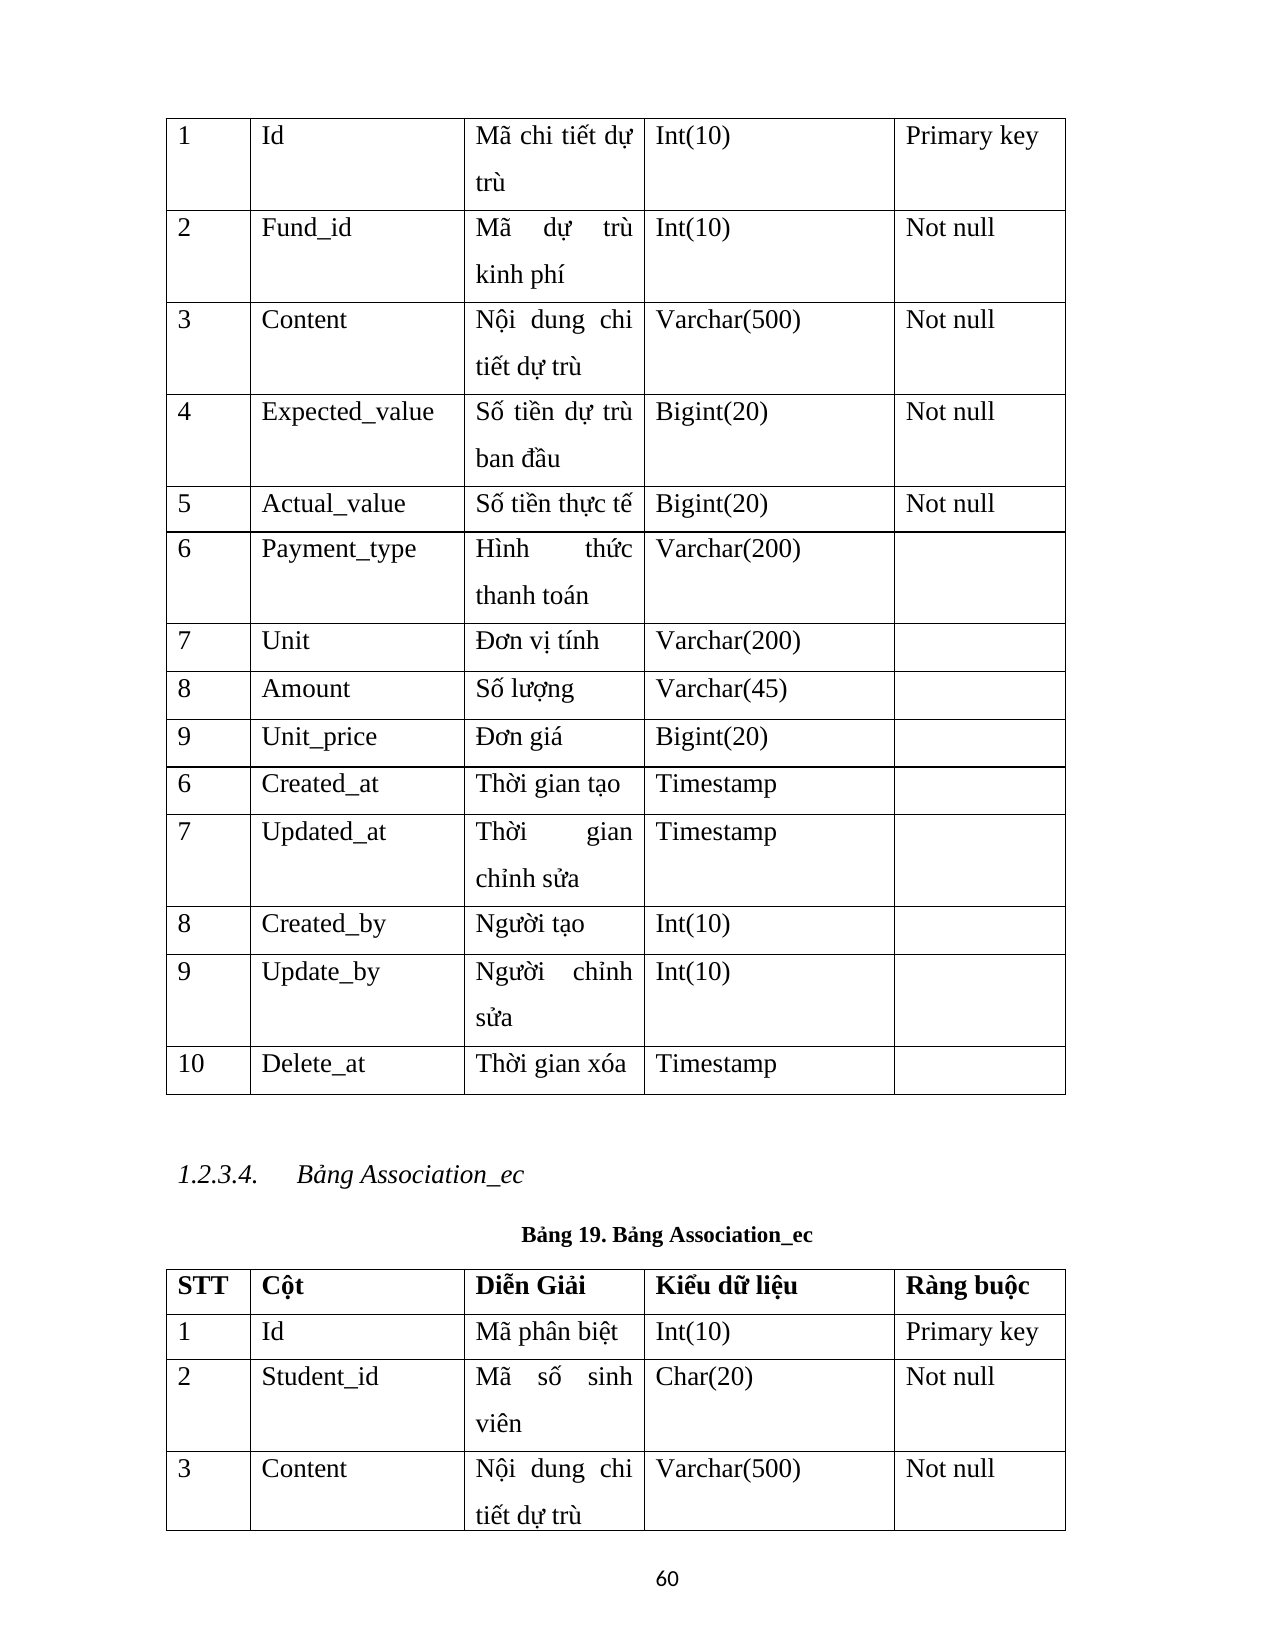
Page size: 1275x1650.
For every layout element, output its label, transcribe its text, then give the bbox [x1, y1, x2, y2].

table_cell Số tiền thực tế [465, 487, 644, 531]
table_cell Varchar(200) [645, 533, 894, 623]
table_header Cột [251, 1270, 464, 1314]
table_cell 10 [167, 1047, 250, 1093]
table_cell Created_at [251, 768, 464, 814]
table_cell Int(10) [645, 211, 894, 302]
table_header Ràng buộc [895, 1270, 1065, 1314]
table_header Diễn Giải [465, 1270, 644, 1314]
table_cell [895, 533, 1065, 623]
table_cell Bigint(20) [645, 487, 894, 531]
list Bảng Association_ec [177, 1158, 1157, 1189]
table_cell Varchar(45) [645, 672, 894, 719]
table_cell 9 [167, 720, 250, 766]
table_cell 5 [167, 487, 250, 531]
table_cell 6 [167, 533, 250, 623]
table_cell Mã số sinh viên [465, 1360, 644, 1451]
table_cell Bigint(20) [645, 720, 894, 766]
table_cell Not null [895, 395, 1065, 486]
table_cell Mã chi tiết dự trù [465, 119, 644, 210]
table_cell [895, 815, 1065, 906]
table_cell 3 [167, 1452, 250, 1530]
table_cell 3 [167, 303, 250, 394]
table_cell [895, 1047, 1065, 1093]
table_cell 9 [167, 955, 250, 1046]
table_cell 8 [167, 907, 250, 954]
table_cell Int(10) [645, 1315, 894, 1359]
table_cell Người tạo [465, 907, 644, 954]
table_cell Đơn giá [465, 720, 644, 766]
table_header STT [167, 1270, 250, 1314]
table_cell [895, 768, 1065, 814]
table_cell Bigint(20) [645, 395, 894, 486]
table_cell Mã dự trù kinh phí [465, 211, 644, 302]
table_cell Not null [895, 487, 1065, 531]
table_cell 4 [167, 395, 250, 486]
table_cell 2 [167, 211, 250, 302]
table_cell Created_by [251, 907, 464, 954]
table_cell Int(10) [645, 119, 894, 210]
table_cell Char(20) [645, 1360, 894, 1451]
table_cell 7 [167, 815, 250, 906]
table_cell Varchar(200) [645, 624, 894, 671]
table_cell Primary key [895, 1315, 1065, 1359]
table_cell Actual_value [251, 487, 464, 531]
table_cell Nội dung chi tiết dự trù [465, 1452, 644, 1530]
table_cell Payment_type [251, 533, 464, 623]
table_cell Delete_at [251, 1047, 464, 1093]
table_cell Update_by [251, 955, 464, 1046]
table_cell Varchar(500) [645, 1452, 894, 1530]
table_cell Thời gian chỉnh sửa [465, 815, 644, 906]
table_cell Id [251, 1315, 464, 1359]
table_cell Đơn vị tính [465, 624, 644, 671]
table_cell Mã phân biệt [465, 1315, 644, 1359]
table_cell Người chỉnh sửa [465, 955, 644, 1046]
table_cell Thời gian tạo [465, 768, 644, 814]
table_cell Updated_at [251, 815, 464, 906]
table_cell Not null [895, 211, 1065, 302]
table_cell 1 [167, 119, 250, 210]
table_cell 7 [167, 624, 250, 671]
table_cell 6 [167, 768, 250, 814]
table_cell Số lượng [465, 672, 644, 719]
table_cell Int(10) [645, 955, 894, 1046]
table_cell Timestamp [645, 1047, 894, 1093]
table_cell Content [251, 1452, 464, 1530]
table_cell Content [251, 303, 464, 394]
table_cell Not null [895, 1360, 1065, 1451]
table_cell Id [251, 119, 464, 210]
table_cell 8 [167, 672, 250, 719]
table_cell 1 [167, 1315, 250, 1359]
table_cell [895, 672, 1065, 719]
table_cell [895, 624, 1065, 671]
table_cell Hình thức thanh toán [465, 533, 644, 623]
table_cell Unit_price [251, 720, 464, 766]
table_cell Unit [251, 624, 464, 671]
table_cell Varchar(500) [645, 303, 894, 394]
table_cell Fund_id [251, 211, 464, 302]
table_cell Not null [895, 303, 1065, 394]
table_cell Expected_value [251, 395, 464, 486]
table_cell Student_id [251, 1360, 464, 1451]
table_cell Not null [895, 1452, 1065, 1530]
table_cell Thời gian xóa [465, 1047, 644, 1093]
table_cell Int(10) [645, 907, 894, 954]
table_header Kiểu dữ liệu [645, 1270, 894, 1314]
table_cell Timestamp [645, 768, 894, 814]
table_cell Timestamp [645, 815, 894, 906]
table_cell Nội dung chi tiết dự trù [465, 303, 644, 394]
table_cell Amount [251, 672, 464, 719]
table_cell 2 [167, 1360, 250, 1451]
table_cell [895, 955, 1065, 1046]
table_cell Primary key [895, 119, 1065, 210]
table_cell Số tiền dự trù ban đầu [465, 395, 644, 486]
table_cell [895, 907, 1065, 954]
table_cell [895, 720, 1065, 766]
